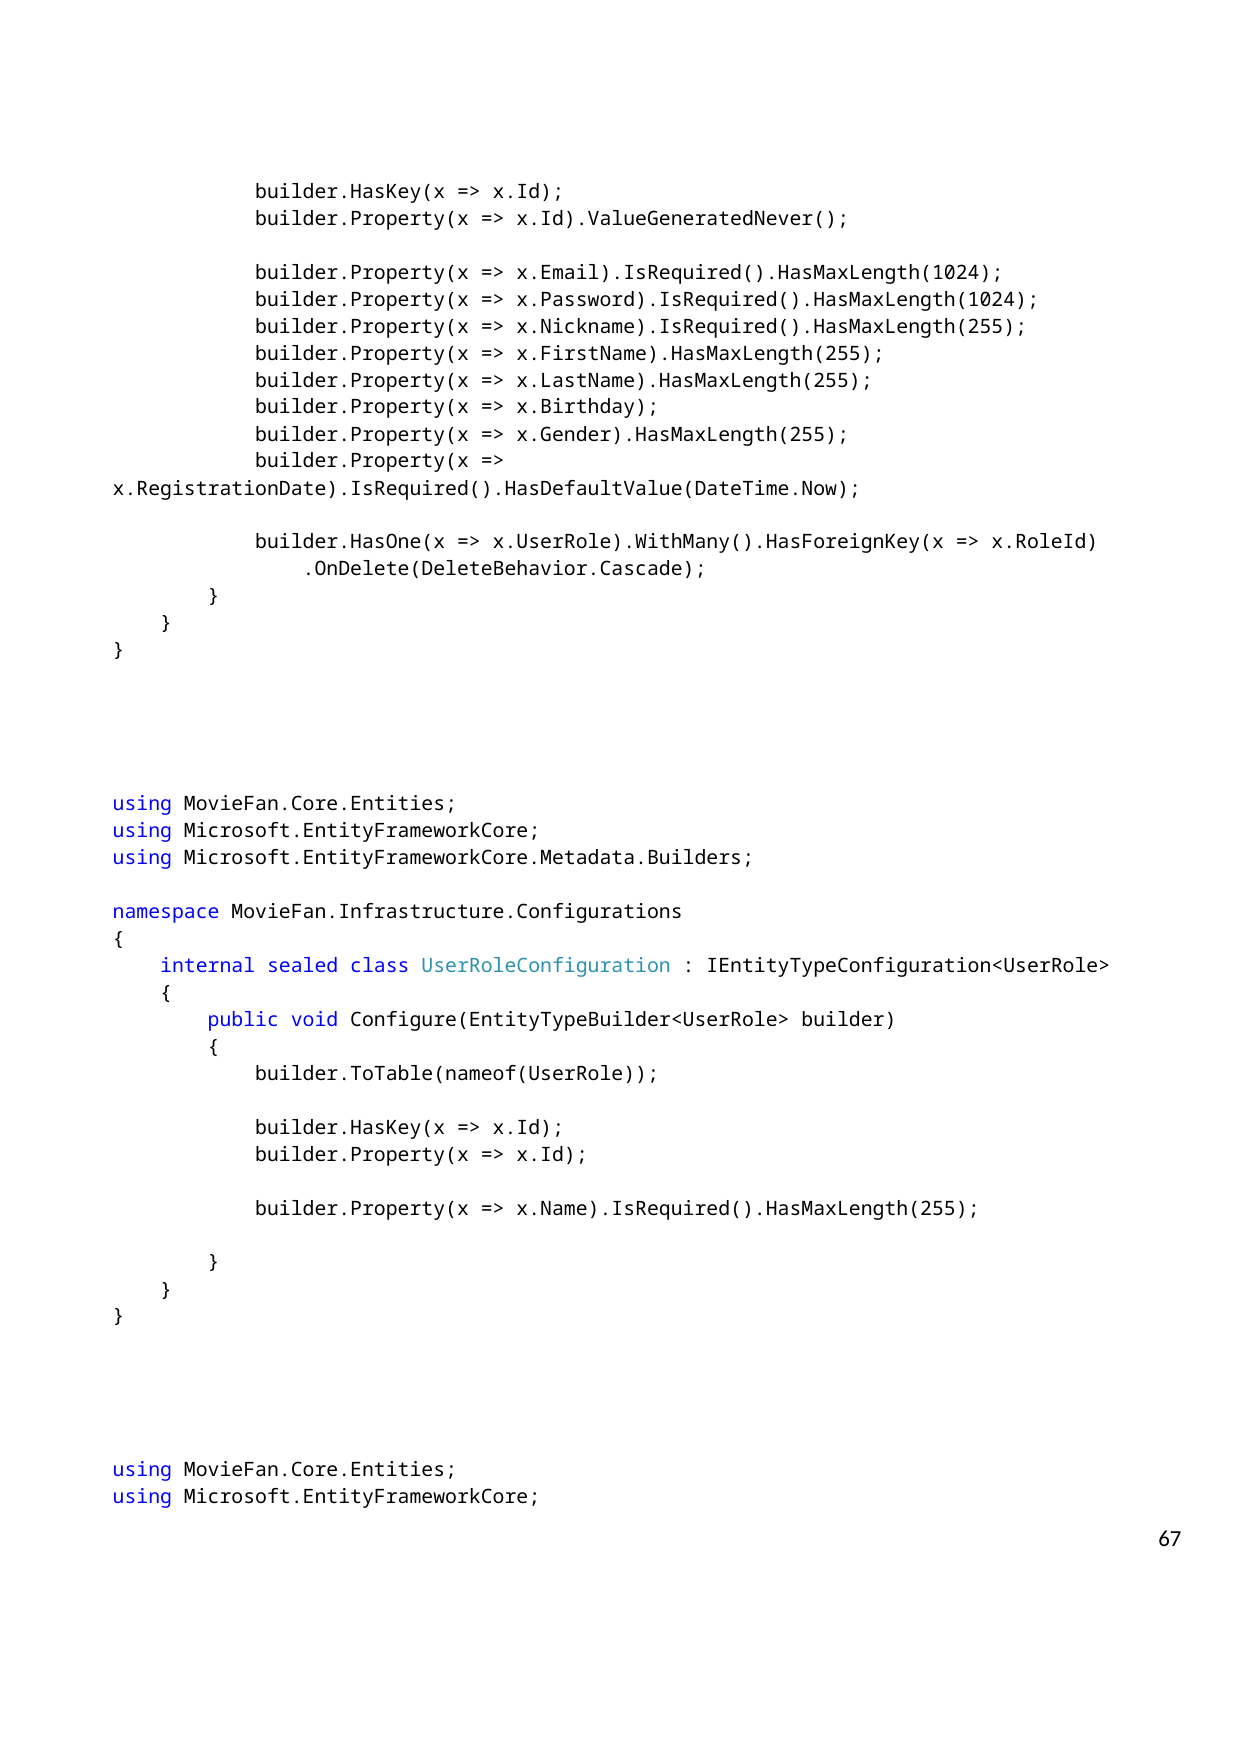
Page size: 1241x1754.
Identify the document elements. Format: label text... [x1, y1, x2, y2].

text builder.Property(x => x.Id); [112, 1140, 1181, 1167]
text builder.Property(x => x.Gender).HasMaxLength(255); [112, 420, 1181, 447]
text using Microsoft.EntityFrameworkCore.Metadata.Builders; [112, 843, 1181, 870]
text builder.Property(x => x.Id).ValueGeneratedNever(); [112, 204, 1181, 231]
text builder.Property(x => x.RegistrationDate).IsRequired().HasDefaultValue(DateTime.Now); [112, 447, 1181, 501]
text } [112, 1302, 1181, 1329]
text using Microsoft.EntityFrameworkCore; [112, 816, 1181, 843]
text public void Configure(EntityTypeBuilder<UserRole> builder) [112, 1005, 1181, 1032]
text { [112, 978, 1181, 1005]
text builder.Property(x => x.FirstName).HasMaxLength(255); [112, 339, 1181, 366]
text } [112, 582, 1181, 609]
text builder.HasKey(x => x.Id); [112, 177, 1181, 204]
text builder.Property(x => x.Password).IsRequired().HasMaxLength(1024); [112, 285, 1181, 312]
text using Microsoft.EntityFrameworkCore; [112, 1482, 1181, 1509]
text builder.Property(x => x.Email).IsRequired().HasMaxLength(1024); [112, 258, 1181, 285]
text builder.HasOne(x => x.UserRole).WithMany().HasForeignKey(x => x.RoleId) [112, 528, 1181, 555]
text { [112, 924, 1181, 951]
text builder.Property(x => x.Name).IsRequired().HasMaxLength(255); [112, 1194, 1181, 1221]
text builder.Property(x => x.Nickname).IsRequired().HasMaxLength(255); [112, 312, 1181, 339]
text using MovieFan.Core.Entities; [112, 1455, 1181, 1482]
text } [112, 1248, 1181, 1275]
text builder.Property(x => x.Birthday); [112, 393, 1181, 420]
text } [112, 636, 1181, 663]
text } [112, 609, 1181, 636]
text builder.HasKey(x => x.Id); [112, 1113, 1181, 1140]
text using MovieFan.Core.Entities; [112, 789, 1181, 816]
text internal sealed class UserRoleConfiguration : IEntityTypeConfiguration<UserRole> [112, 951, 1181, 978]
text } [112, 1275, 1181, 1302]
text builder.ToTable(nameof(UserRole)); [112, 1059, 1181, 1086]
text .OnDelete(DeleteBehavior.Cascade); [112, 555, 1181, 582]
text namespace MovieFan.Infrastructure.Configurations [112, 897, 1181, 924]
text { [112, 1032, 1181, 1059]
text builder.Property(x => x.LastName).HasMaxLength(255); [112, 366, 1181, 393]
